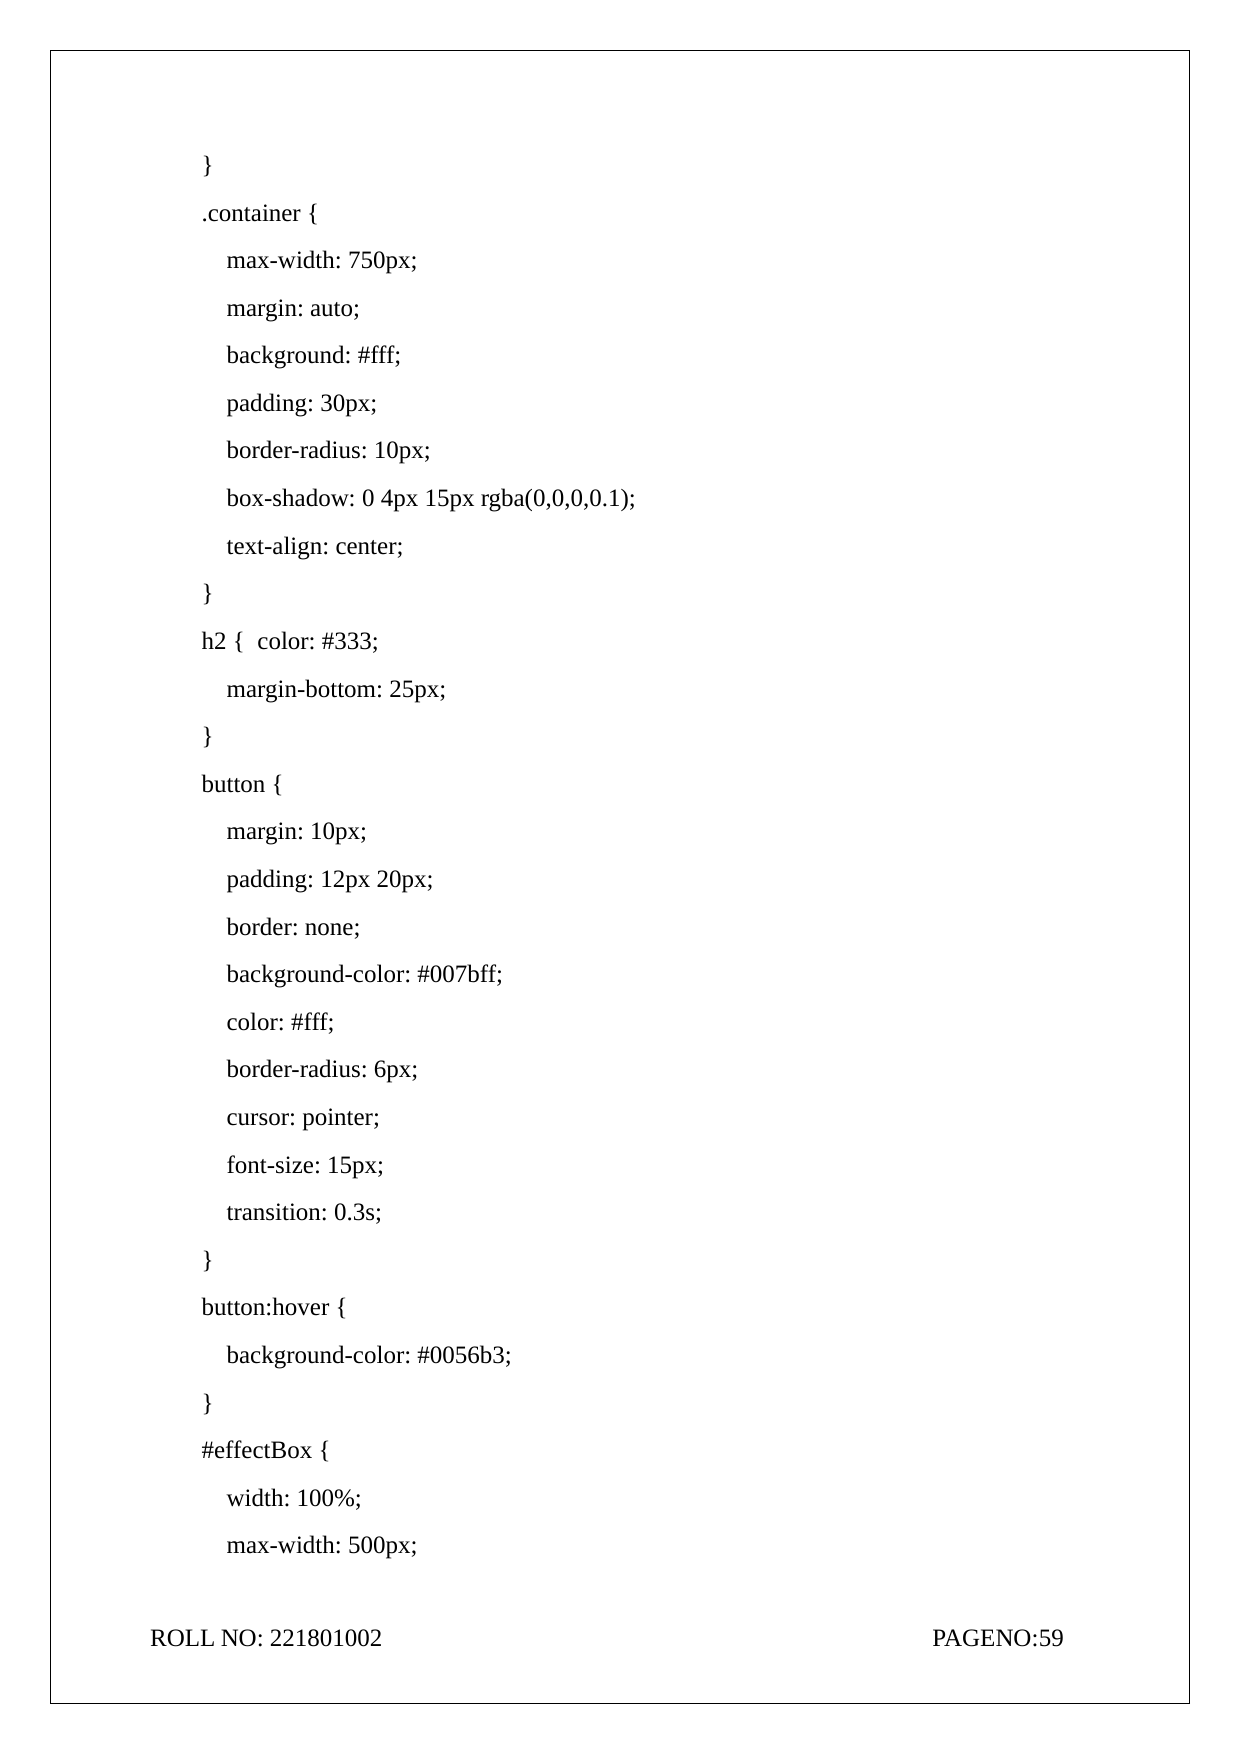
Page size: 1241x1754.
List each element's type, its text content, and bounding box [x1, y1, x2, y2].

text } [151, 1245, 1090, 1274]
text button { [151, 769, 1090, 798]
text } [151, 150, 1090, 179]
text width: 100%; [151, 1483, 1090, 1512]
text border-radius: 6px; [151, 1054, 1090, 1083]
text text-align: center; [151, 531, 1090, 559]
text margin-bottom: 25px; [151, 674, 1090, 702]
text border: none; [151, 912, 1090, 940]
text button:hover { [151, 1292, 1090, 1321]
text max-width: 500px; [151, 1531, 1090, 1559]
text .container { [151, 198, 1090, 226]
text padding: 12px 20px; [151, 864, 1090, 893]
text background-color: #0056b3; [151, 1340, 1090, 1369]
text background-color: #007bff; [151, 959, 1090, 988]
text } [151, 578, 1090, 607]
text max-width: 750px; [151, 245, 1090, 274]
text box-shadow: 0 4px 15px rgba(0,0,0,0.1); [151, 483, 1090, 512]
text cursor: pointer; [151, 1102, 1090, 1131]
text color: #fff; [151, 1007, 1090, 1036]
text background: #fff; [151, 340, 1090, 369]
text } [151, 721, 1090, 750]
text h2 { color: #333; [151, 626, 1090, 655]
text #effectBox { [151, 1435, 1090, 1464]
text margin: 10px; [151, 816, 1090, 845]
text transition: 0.3s; [151, 1197, 1090, 1226]
text border-radius: 10px; [151, 436, 1090, 464]
text } [151, 1388, 1090, 1416]
text font-size: 15px; [151, 1150, 1090, 1178]
text margin: auto; [151, 293, 1090, 322]
text padding: 30px; [151, 388, 1090, 417]
